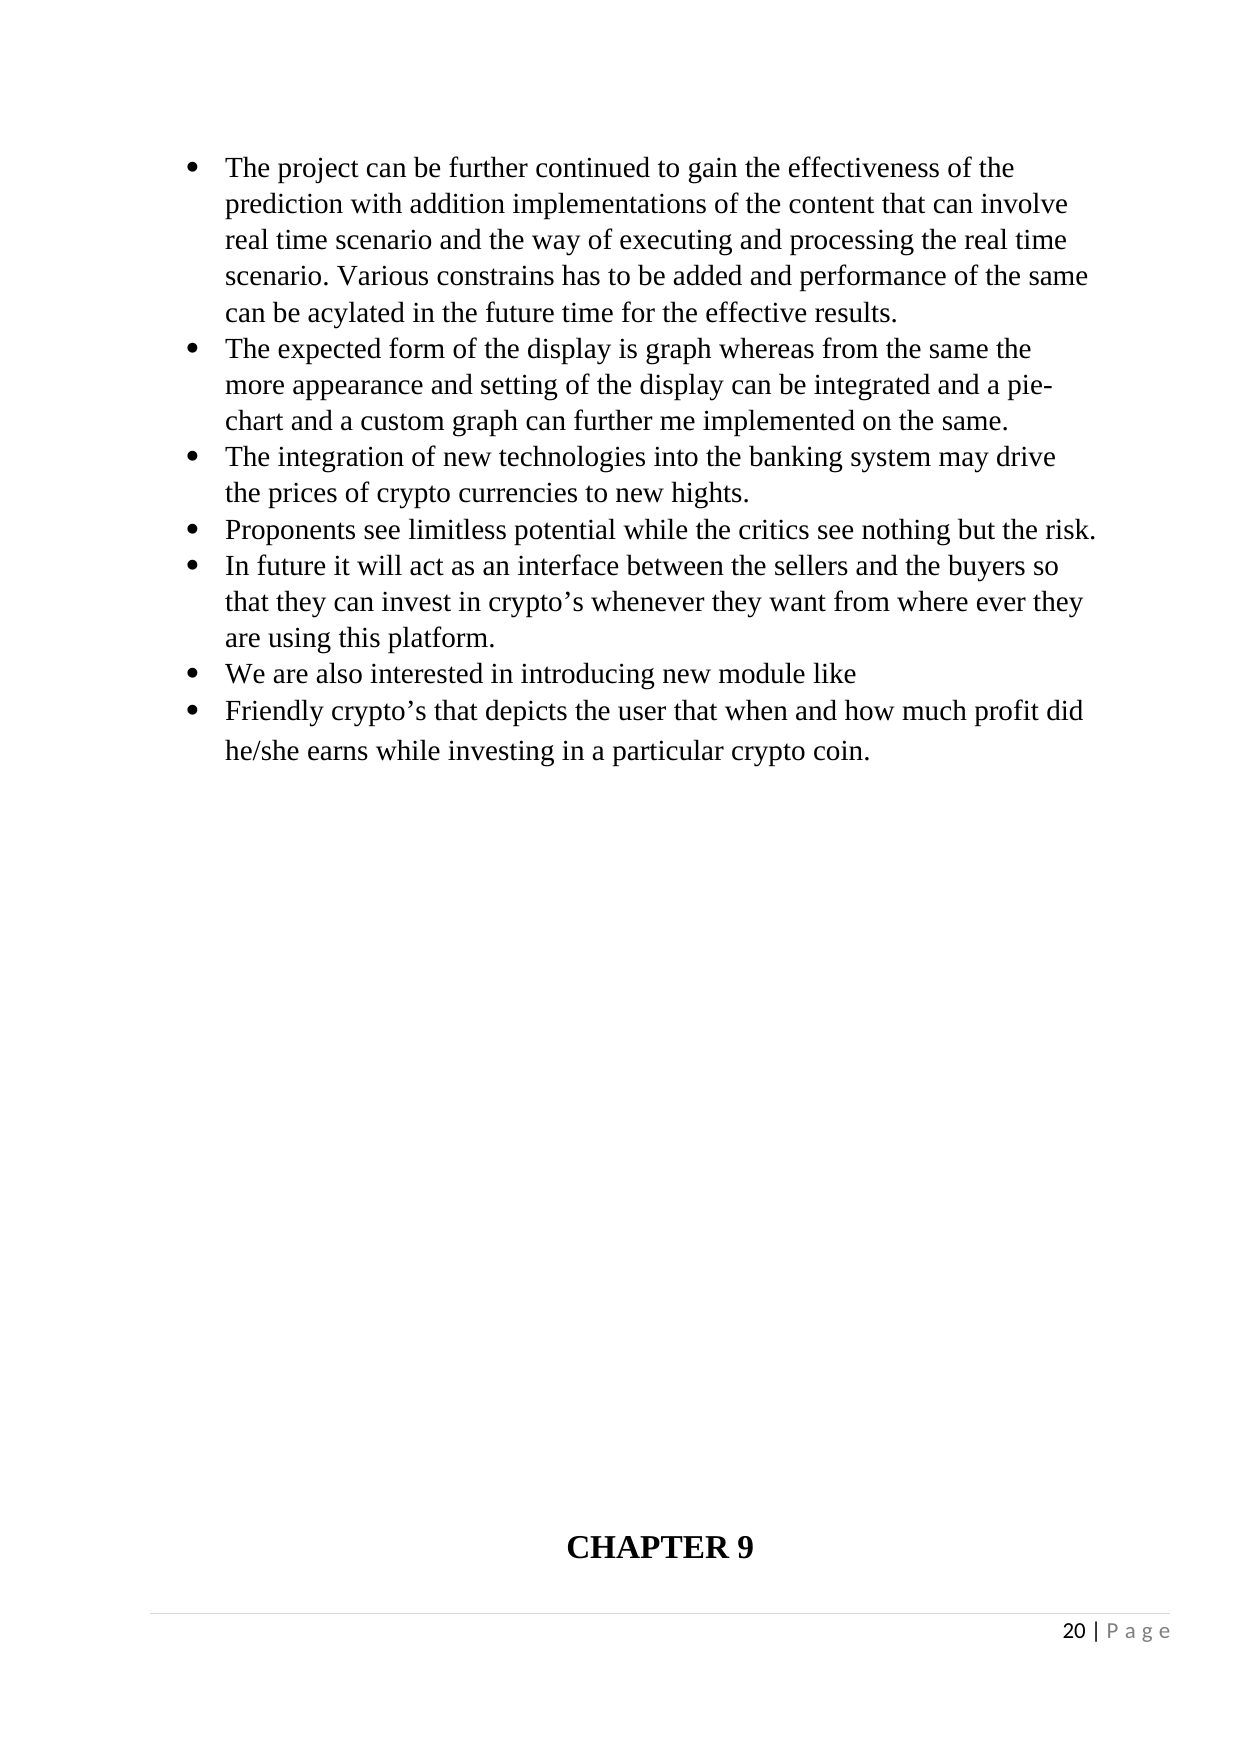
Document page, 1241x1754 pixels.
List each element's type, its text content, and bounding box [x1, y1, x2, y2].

list In future it will act as an interface between the sellers and the buyers so that they can invest in crypto’s whenever they want from where ever they are using this platform. [187, 548, 1098, 654]
text CHAPTER 9 [150, 1528, 1170, 1566]
list The expected form of the display is graph whereas from the same the more appearance and setting of the display can be integrated and a pie-chart and a custom graph can further me implemented on the same. [187, 331, 1098, 437]
list We are also interested in introducing new module like [187, 657, 1098, 690]
list Proponents see limitless potential while the critics see nothing but the risk. [187, 512, 1098, 545]
list The project can be further continued to gain the effectiveness of the prediction with addition implementations of the content that can involve real time scenario and the way of executing and processing the real time scenario. Various constrains has to be added and performance of the same can be acylated in the future time for the effective results. [187, 150, 1098, 328]
list Friendly crypto’s that depicts the user that when and how much profit did he/she earns while investing in a particular crypto coin. [187, 693, 1098, 768]
list The integration of new technologies into the banking system may drive the prices of crypto currencies to new hights. [187, 439, 1098, 509]
